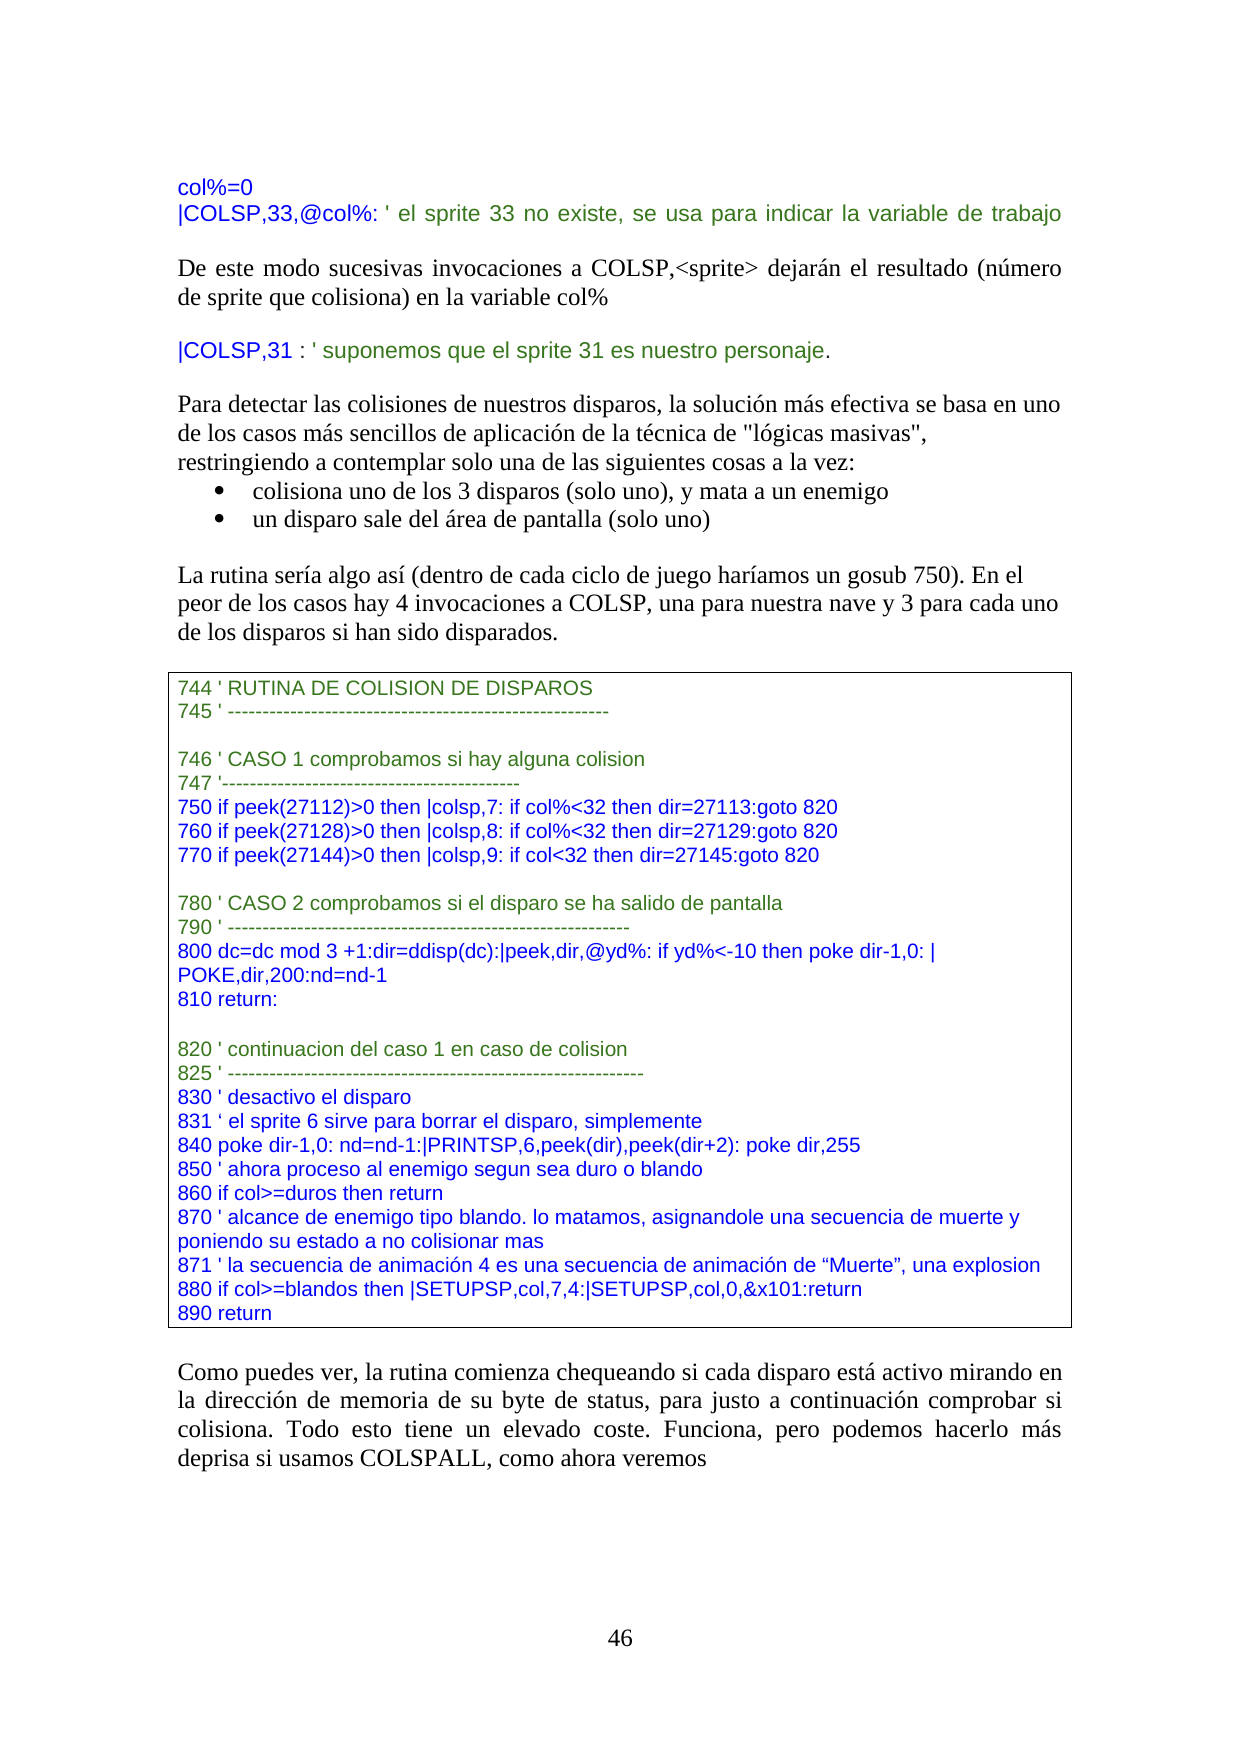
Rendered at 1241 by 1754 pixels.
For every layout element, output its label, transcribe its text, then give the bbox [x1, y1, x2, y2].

text |COLSP,31 : ' suponemos que el sprite 31 es nuestro personaje. Para detectar las colisiones de nuestros disparos, la solución más efectiva se basa en uno de los casos más sencillos de aplicación de la técnica de "lógicas masivas", restringiendo a contemplar solo una de las siguientes cosas a la vez: [177, 337, 1063, 476]
list un disparo sale del área de pantalla (solo uno) [215, 504, 1063, 533]
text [177, 148, 1063, 200]
list colisiona uno de los 3 disparos (solo uno), y mata a un enemigo [215, 476, 1063, 504]
text Como puedes ver, la rutina comienza chequeando si cada disparo está activo mirando en la dirección de memoria de su byte de status, para justo a continuación comprobar si colisiona. Todo esto tiene un elevado coste. Funciona, pero podemos hacerlo más deprisa si usamos COLSPALL, como ahora veremos [177, 1357, 1063, 1472]
text |COLSP,33,@col%: ' el sprite 33 no existe, se usa para indicar la variable de trabajo De este modo sucesivas invocaciones a COLSP,<sprite> dejarán el resultado (número de sprite que colisiona) en la variable col% [177, 227, 1063, 311]
text 871 ' la secuencia de animación 4 es una secuencia de animación de “Muerte”, una explosion 880 if col>=blandos then |SETUPSP,col,7,4:|SETUPSP,col,0,&x101:return 890 return [169, 1250, 1071, 1327]
text 831 ‘ el sprite 6 sirve para borrar el disparo, simplemente 840 poke dir-1,0: nd=nd-1:|PRINTSP,6,peek(dir),peek(dir+2): poke dir,255 850 ' ahora proceso al enemigo segun sea duro o blando 860 if col>=duros then return 870 ' alcance de enemigo tipo blando. lo matamos, asignandole una secuencia de muerte y poniendo su estado a no colisionar mas [443, 1109, 1063, 1250]
text La rutina sería algo así (dentro de cada ciclo de juego haríamos un gosub 750). En el peor de los casos hay 4 invocaciones a COLSP, una para nuestra nave y 3 para cada uno de los disparos si han sido disparados. [177, 533, 1063, 646]
text 744 ' RUTINA DE COLISION DE DISPAROS 745 ' ------------------------------------------------------- 746 ' CASO 1 comprobamos si hay alguna colision 747 '------------------------------------------- 750 if peek(27112)>0 then |colsp,7: if col%<32 then dir=27113:goto 820 760 if peek(27128)>0 then |colsp,8: if col%<32 then dir=27129:goto 820 770 if peek(27144)>0 then |colsp,9: if col<32 then dir=27145:goto 820 780 ' CASO 2 comprobamos si el disparo se ha salido de pantalla 790 ' ---------------------------------------------------------- 800 dc=dc mod 3 +1:dir=ddisp(dc):|peek,dir,@yd%: if yd%<-10 then poke dir-1,0: |POKE,dir,200:nd=nd-1 810 return: 820 ' continuacion del caso 1 en caso de colision 825 ' ------------------------------------------------------------ 830 ' desactivo el disparo [169, 673, 1071, 1109]
